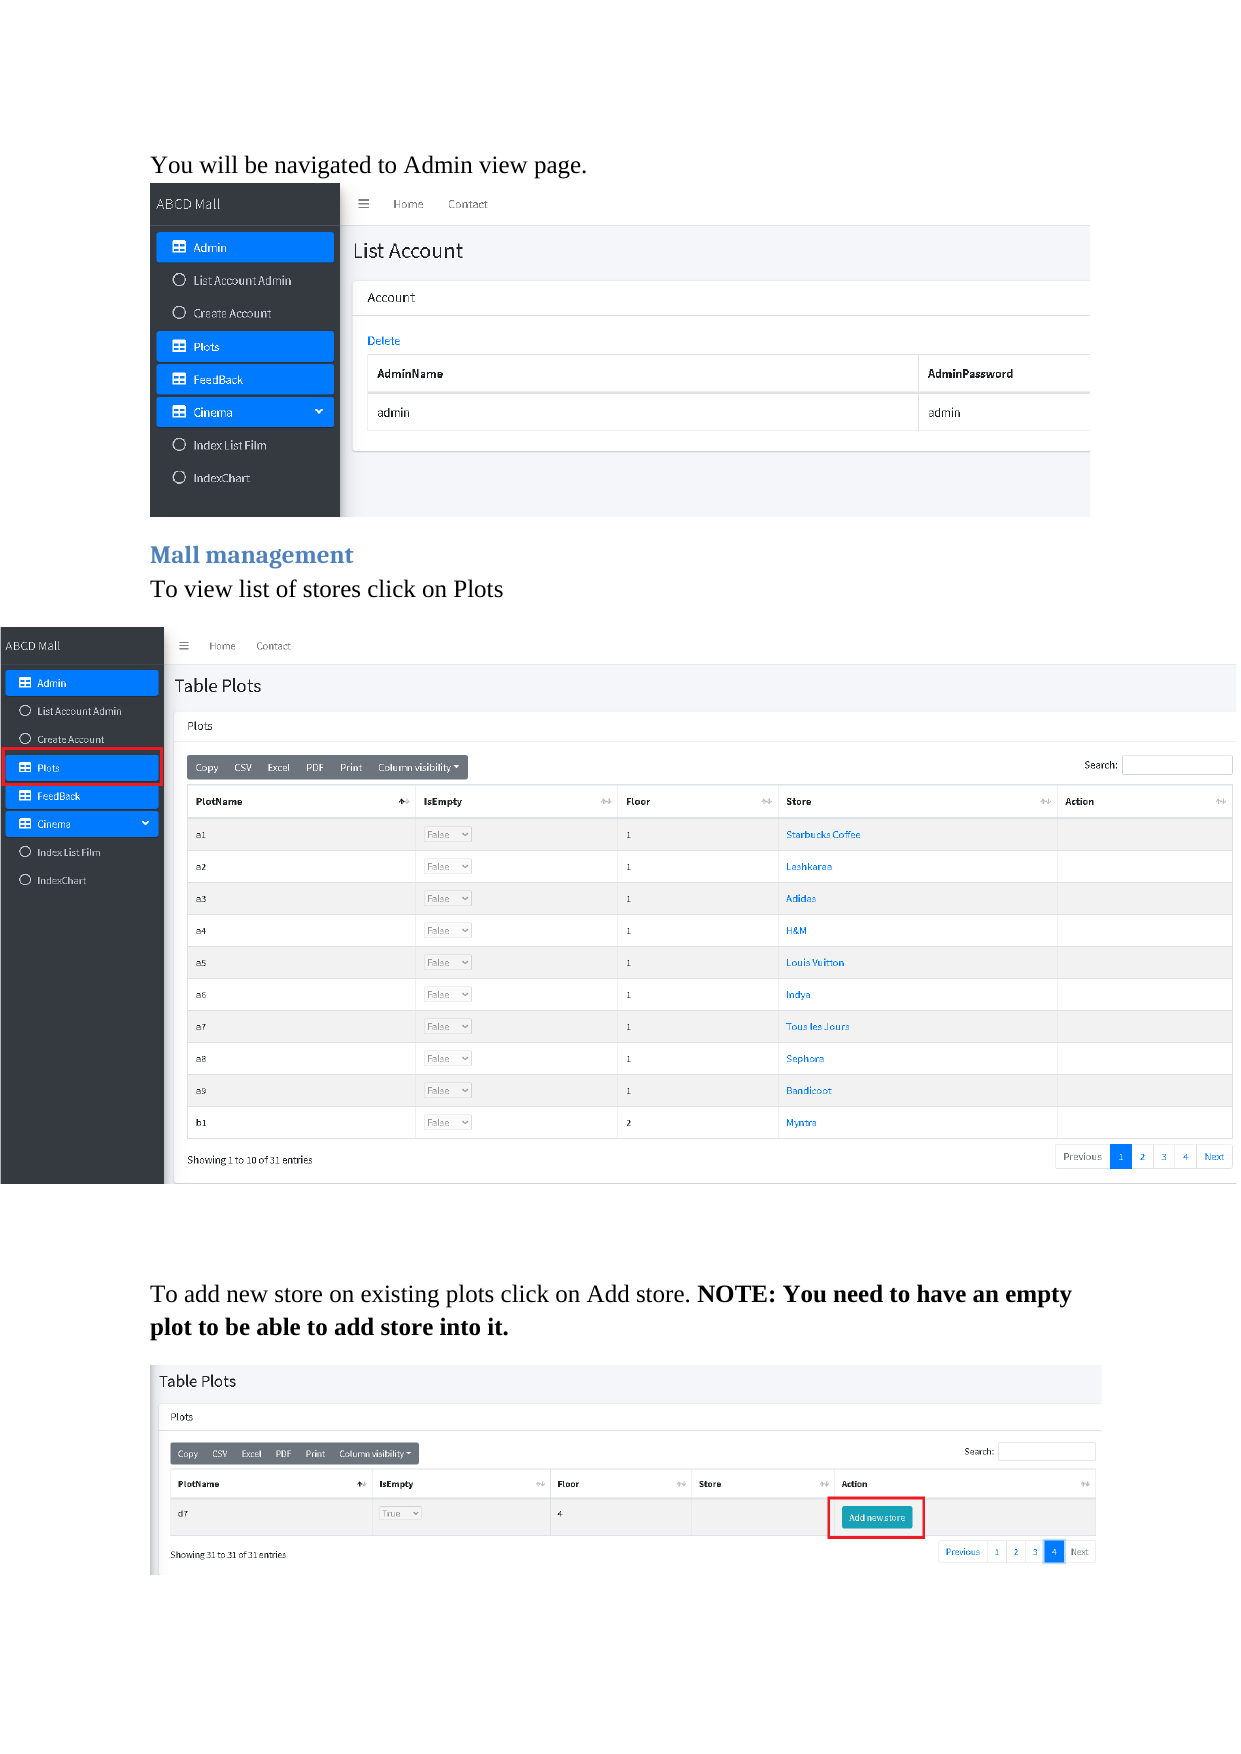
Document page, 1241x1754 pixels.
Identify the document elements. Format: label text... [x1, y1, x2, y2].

picture [0, 627, 1236, 1183]
text You will be navigated to Admin view page. [150, 150, 1090, 183]
subtitle Mall management [150, 541, 1090, 570]
picture [150, 183, 1091, 517]
text To view list of stores click on Plots [150, 574, 1090, 603]
text To add new store on existing plots click on Add store. NOTE: You need to have an empty plot to be able to add store into it. [150, 1279, 1090, 1340]
picture [150, 1365, 1102, 1575]
